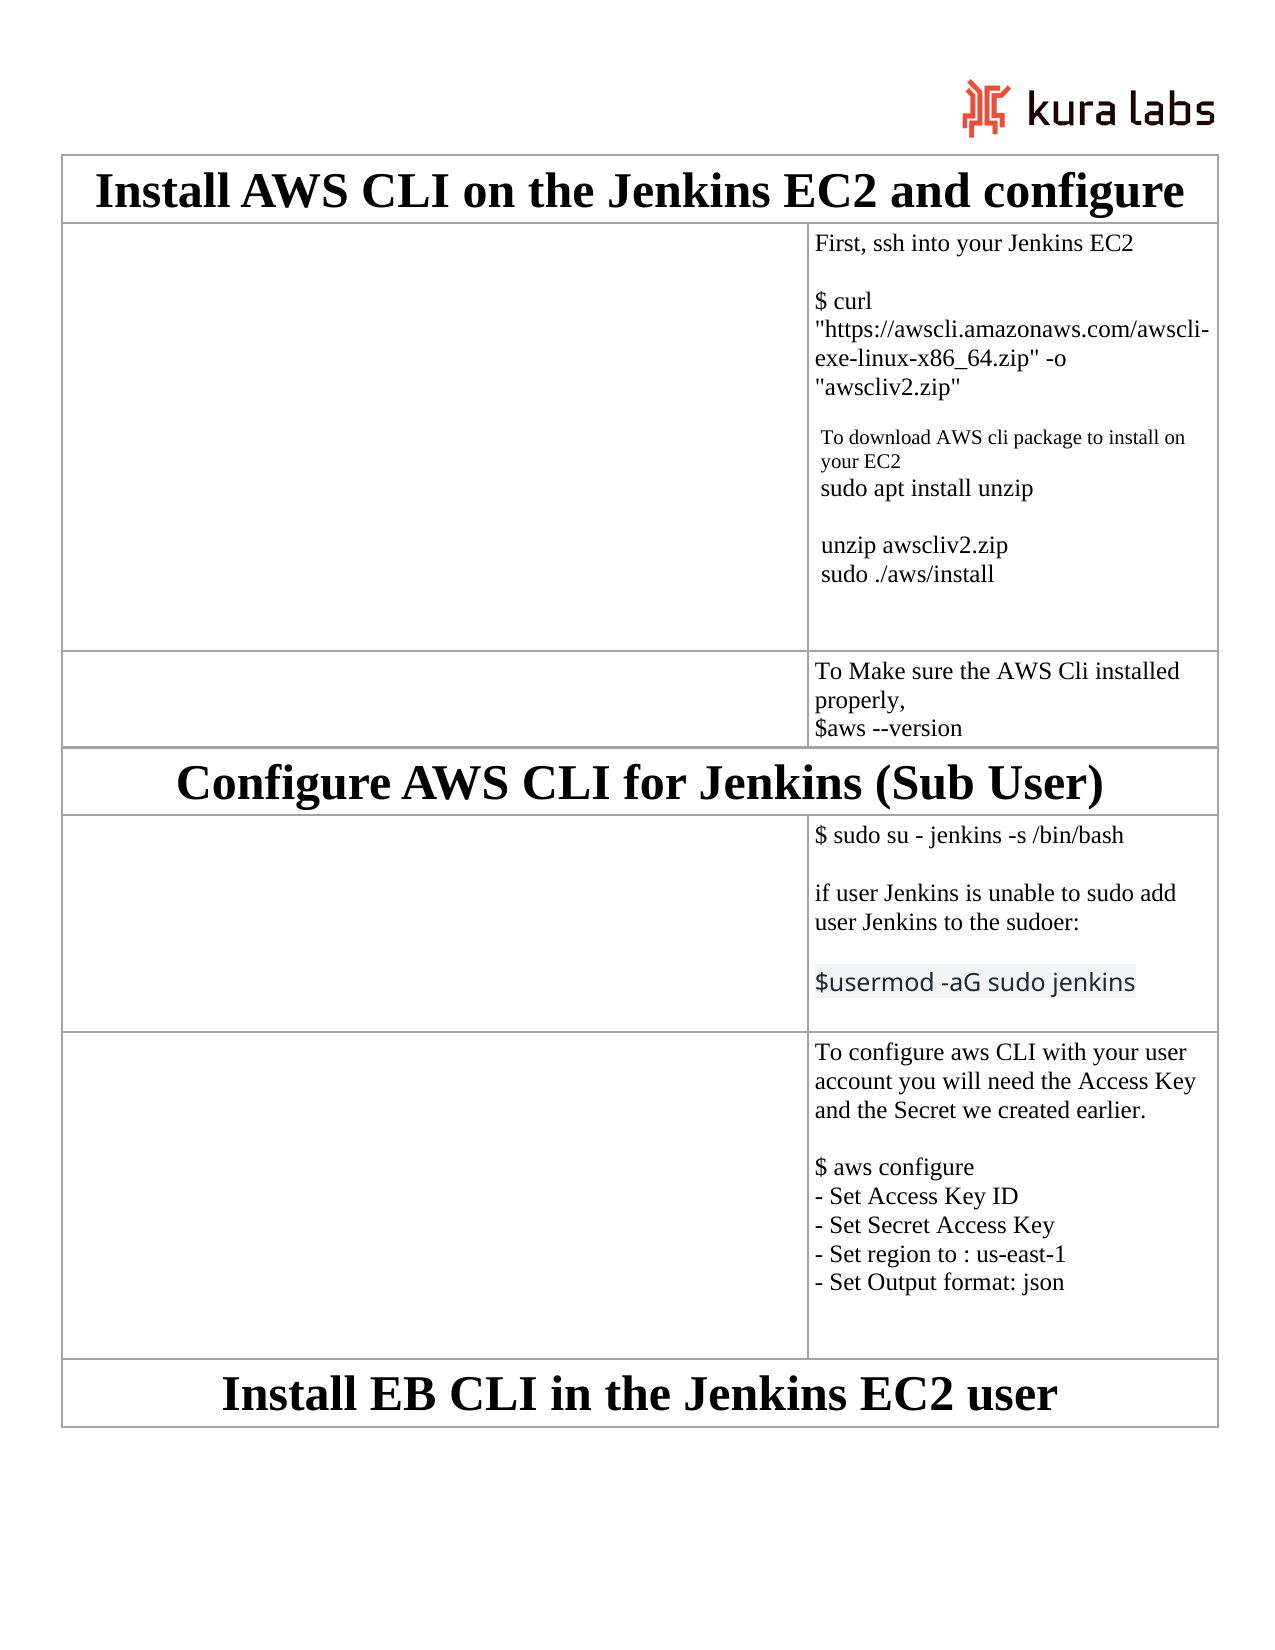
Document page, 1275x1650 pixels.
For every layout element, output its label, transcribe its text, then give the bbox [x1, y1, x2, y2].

table_cell [63, 652, 807, 746]
table_cell Install EB CLI in the Jenkins EC2 user [63, 1360, 1217, 1426]
table_cell [63, 224, 807, 650]
table_cell To configure aws CLI with your user account you will need the Access Key and the Secret we created earlier. $ aws configure - Set Access Key ID - Set Secret Access Key - Set region to : us-east-1 - Set Output format: json [809, 1033, 1217, 1358]
table_cell To Make sure the AWS Cli installed properly, $aws --version [809, 652, 1217, 746]
table_cell [63, 816, 807, 1031]
table_cell Install AWS CLI on the Jenkins EC2 and configure [63, 156, 1217, 222]
picture [962, 75, 1219, 144]
table_cell $ sudo su - jenkins -s /bin/bash if user Jenkins is unable to sudo add user Jenkins to the sudoer: $usermod -aG sudo jenkins [809, 816, 1217, 1031]
table_cell First, ssh into your Jenkins EC2 $ curl "https://awscli.amazonaws.com/awscli-exe-linux-x86_64.zip" -o "awscliv2.zip" To download AWS cli package to install on your EC2 sudo apt install unzip unzip awscliv2.zip sudo ./aws/install [809, 224, 1217, 650]
table_cell Configure AWS CLI for Jenkins (Sub User) [63, 749, 1217, 814]
table_cell [63, 1033, 807, 1358]
